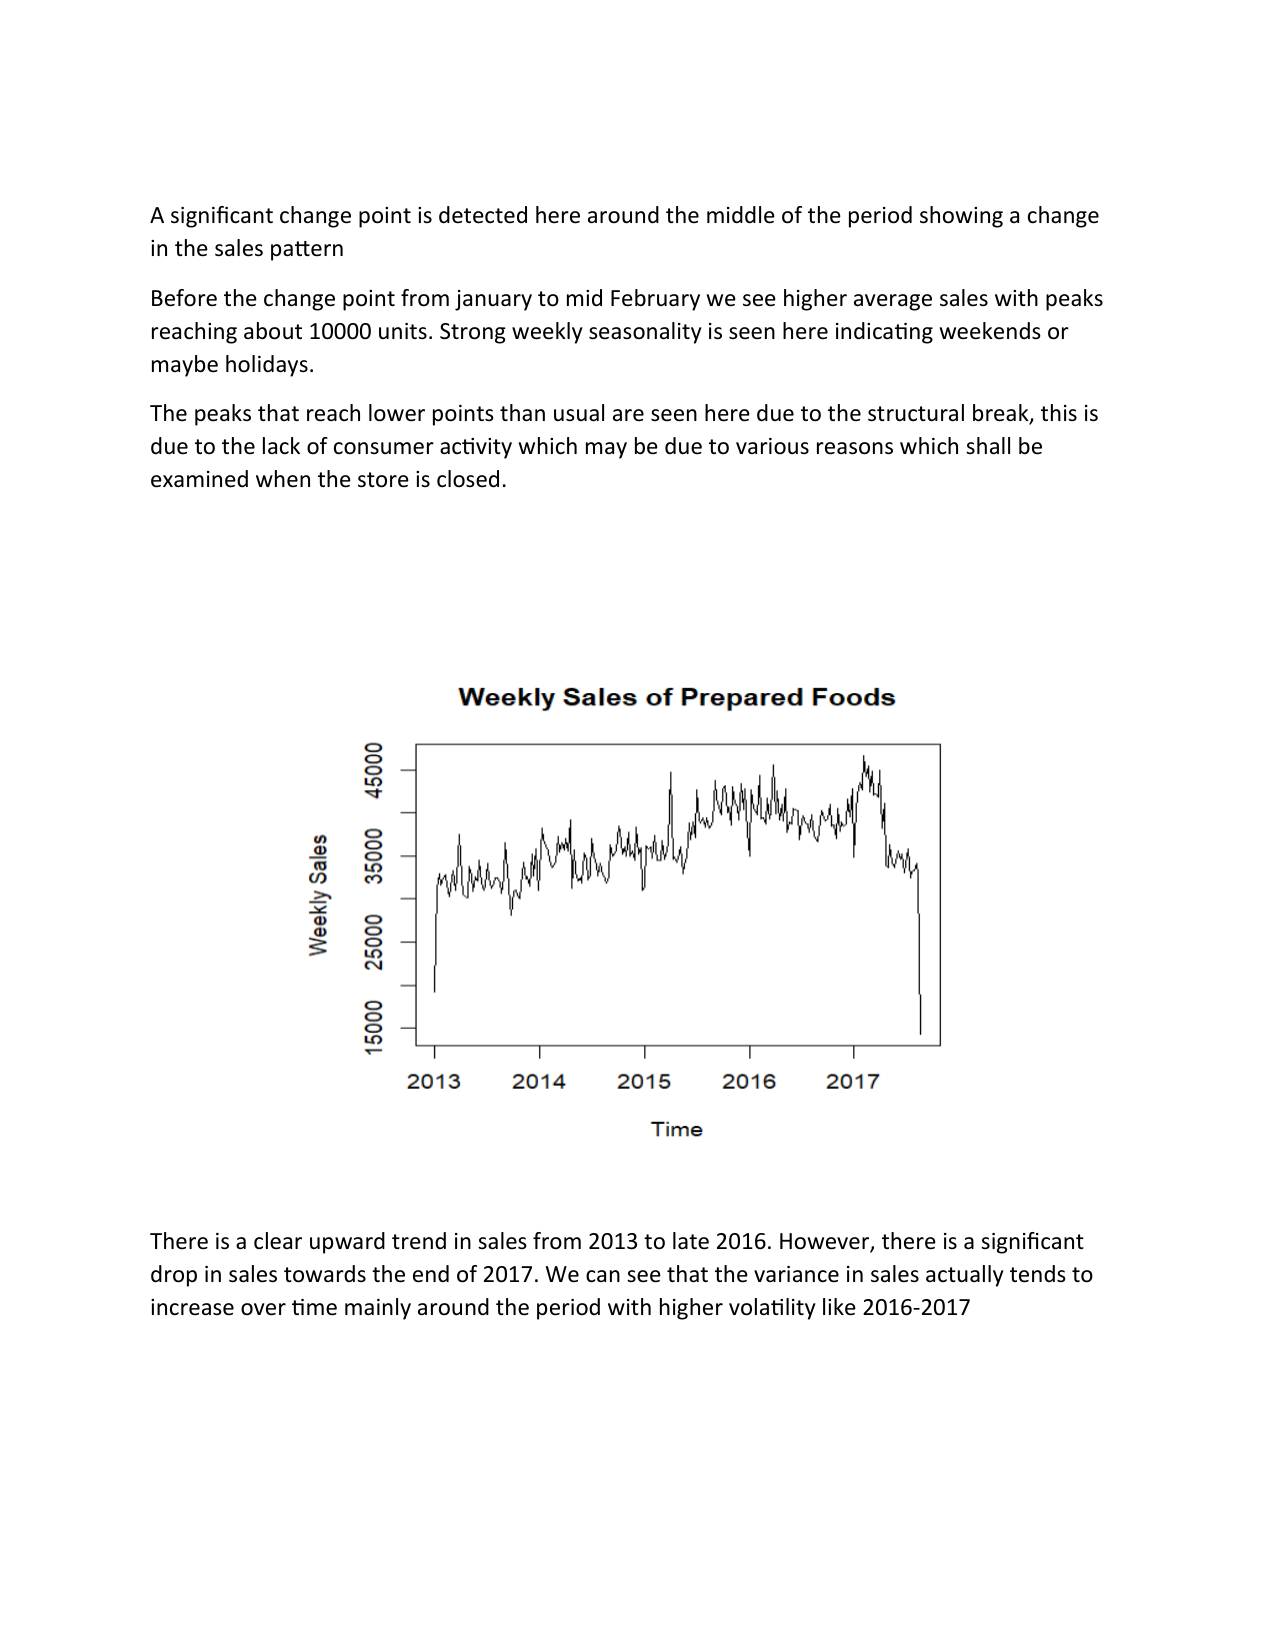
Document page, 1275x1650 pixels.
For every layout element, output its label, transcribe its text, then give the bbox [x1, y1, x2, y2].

text Before the change point from january to mid February we see higher average sales with peaks reaching about 10000 units. Strong weekly seasonality is seen here indicating weekends or maybe holidays. [150, 282, 1125, 378]
picture [282, 661, 993, 1157]
text The peaks that reach lower points than usual are seen here due to the structural break, this is due to the lack of consumer activity which may be due to various reasons which shall be examined when the store is closed. [150, 397, 1125, 494]
text There is a clear upward trend in sales from 2013 to late 2016. However, there is a significant drop in sales towards the end of 2017. We can see that the variance in sales actually tends to increase over time mainly around the period with higher volatility like 2016-2017 [150, 1225, 1125, 1322]
text A significant change point is detected here around the middle of the period showing a change in the sales pattern [150, 199, 1125, 263]
